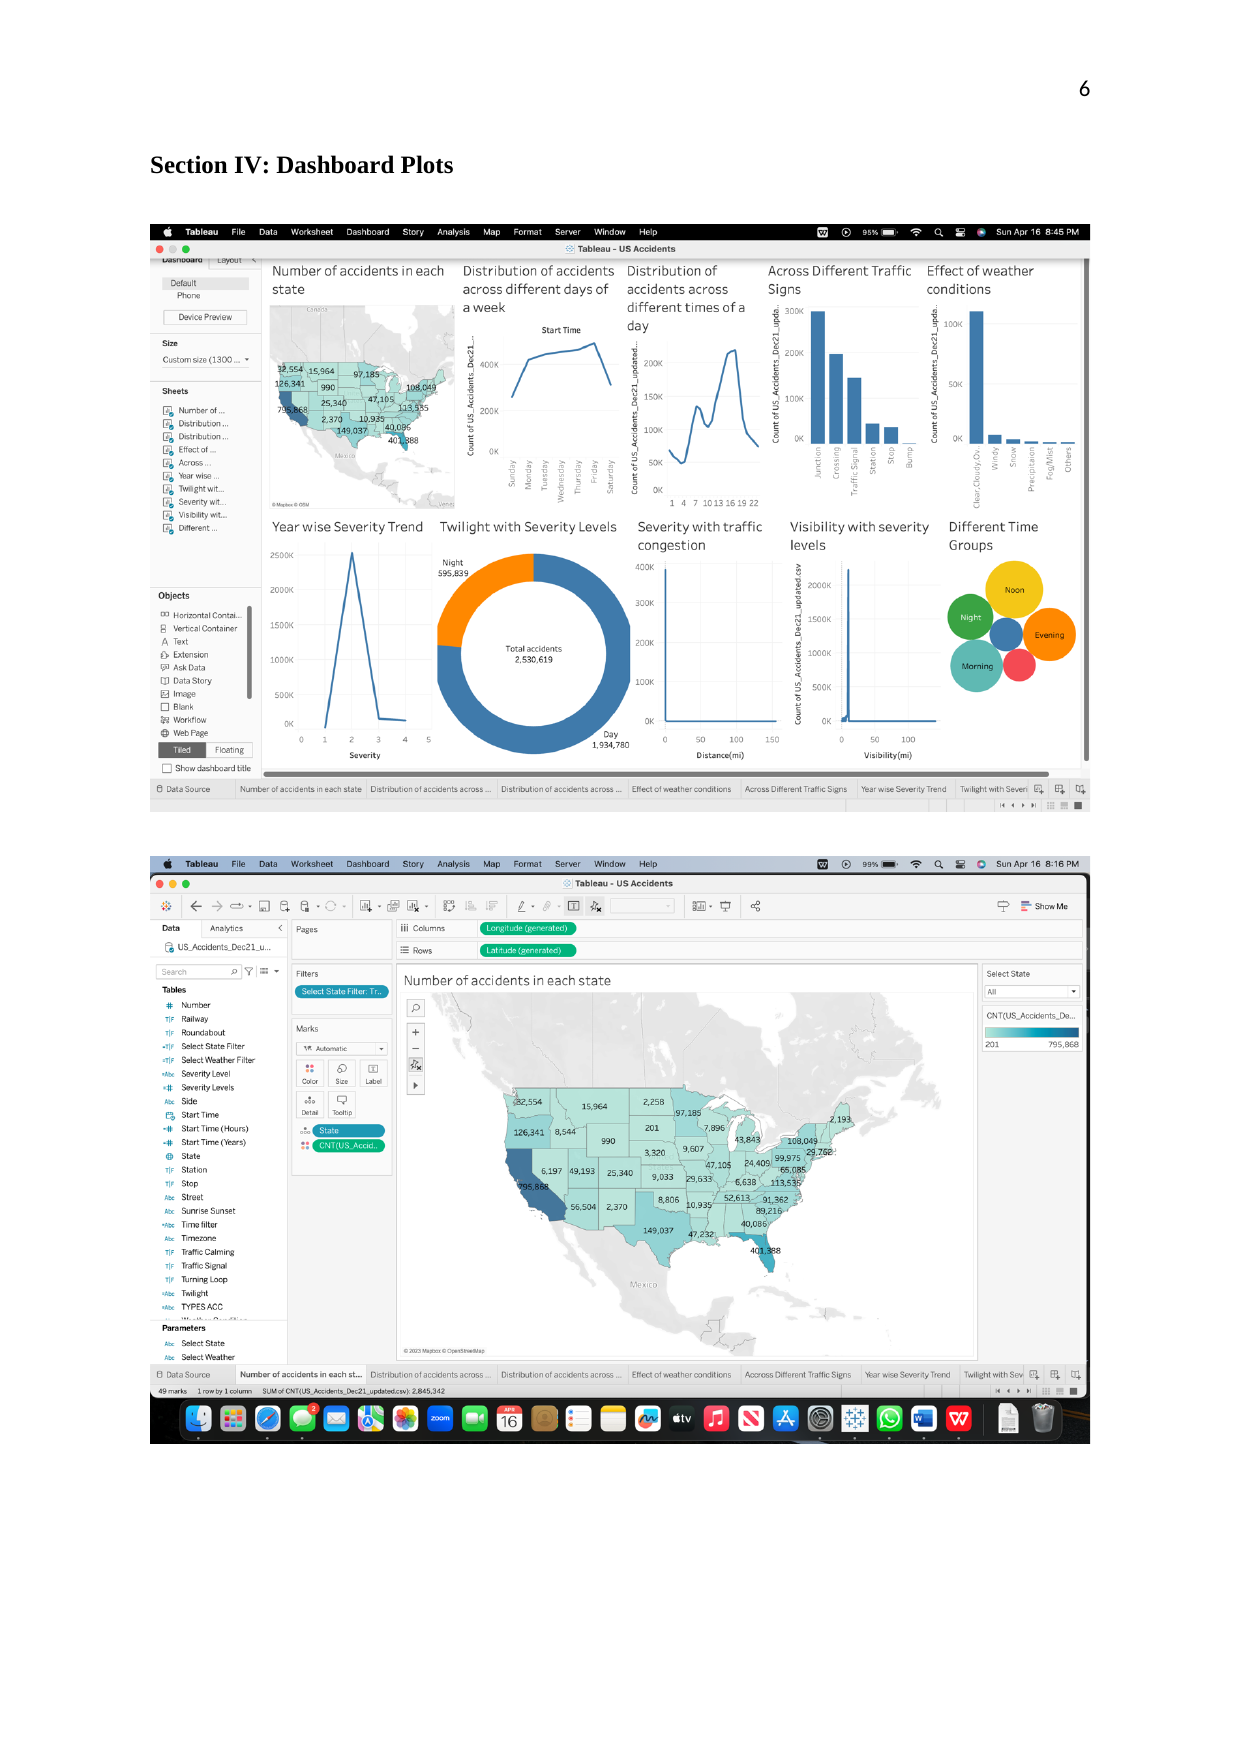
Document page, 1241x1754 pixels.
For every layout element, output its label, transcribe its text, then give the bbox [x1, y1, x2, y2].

picture [150, 856, 1091, 1444]
picture [150, 224, 1091, 812]
text Section IV: Dashboard Plots [150, 150, 1090, 179]
